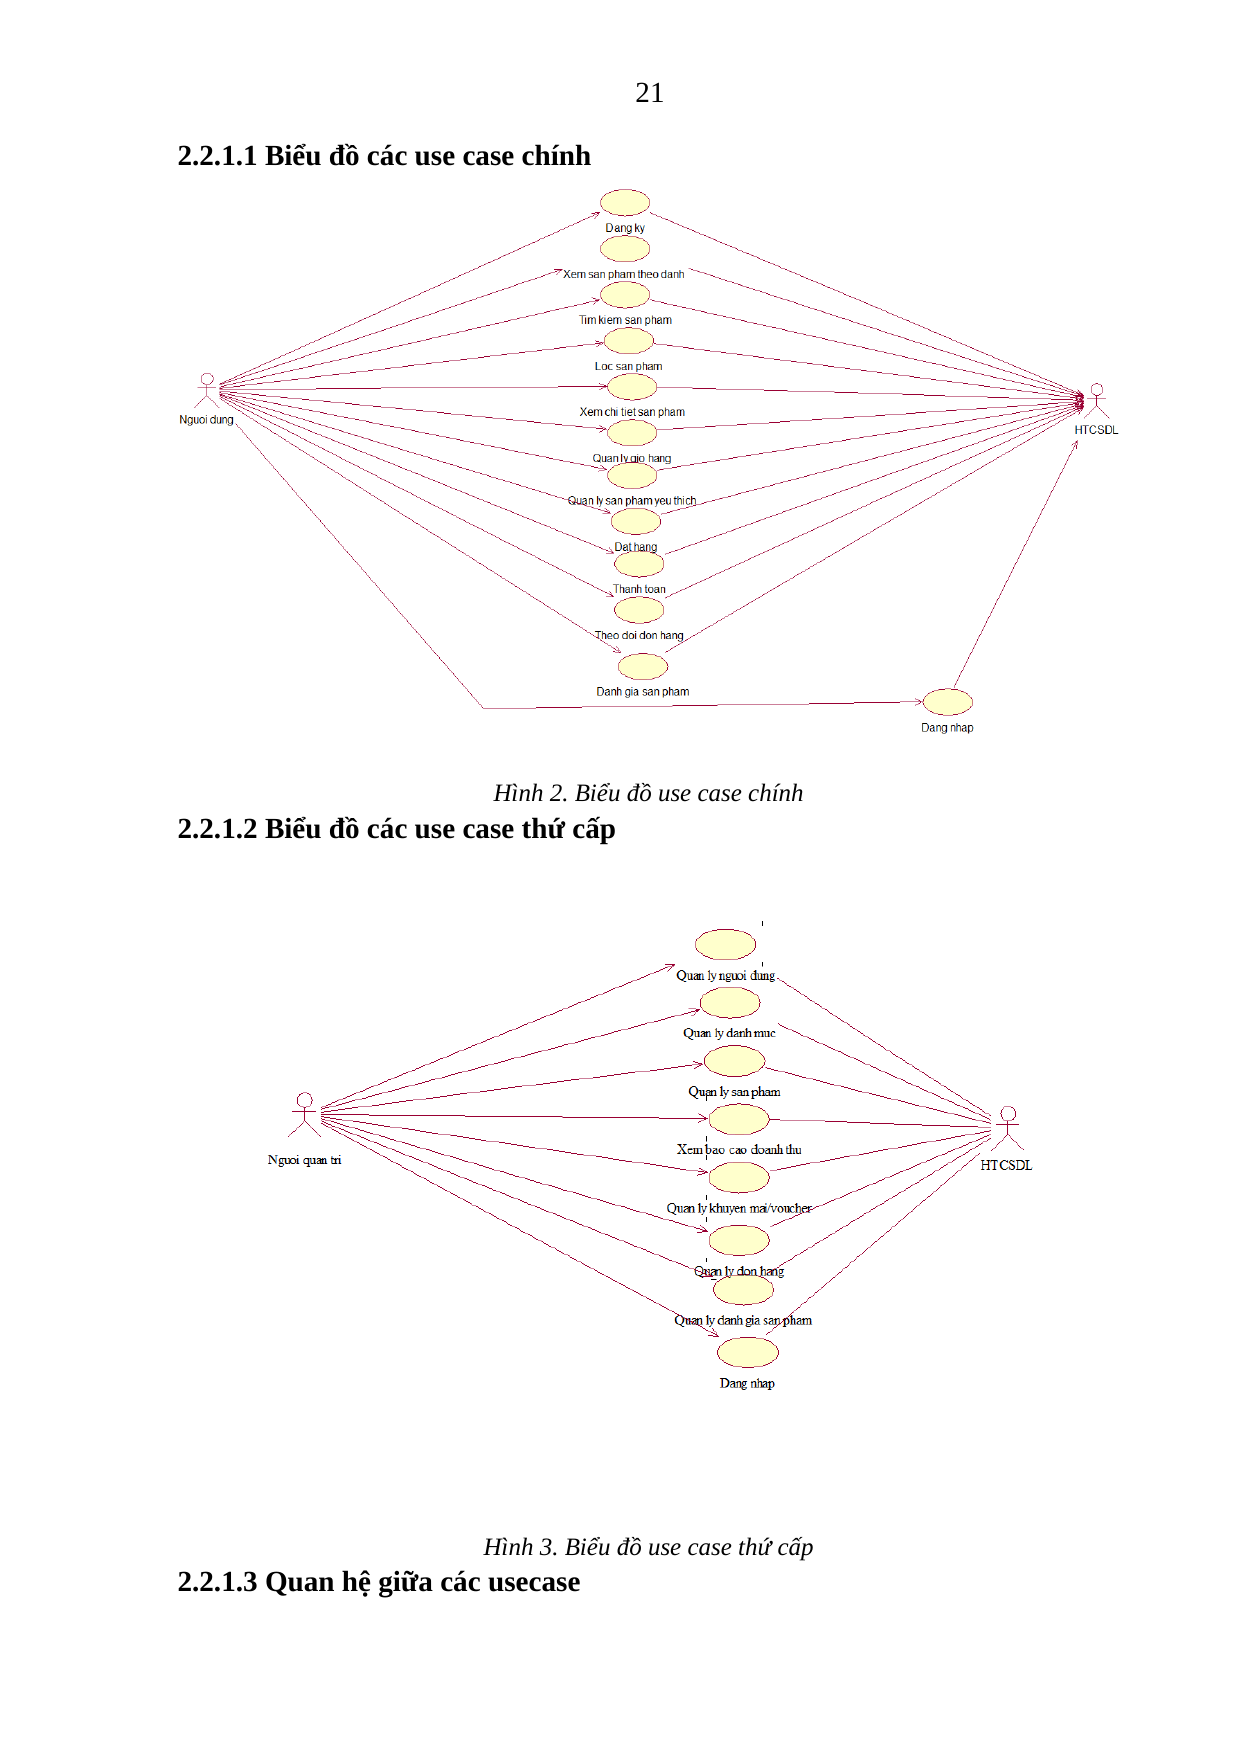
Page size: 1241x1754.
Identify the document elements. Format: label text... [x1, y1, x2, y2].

text Hình 2. Biểu đồ use case chính [177, 778, 1122, 807]
picture [177, 185, 1123, 740]
text 2.2.1.3 Quan hệ giữa các usecase [177, 1564, 1122, 1598]
text 2.2.1.2 Biểu đồ các use case thứ cấp [177, 811, 1122, 844]
subtitle 2.2.1.1 Biểu đồ các use case chính [177, 138, 1122, 172]
text Hình 3. Biểu đồ use case thứ cấp [177, 1532, 1122, 1560]
picture [177, 861, 1123, 1465]
